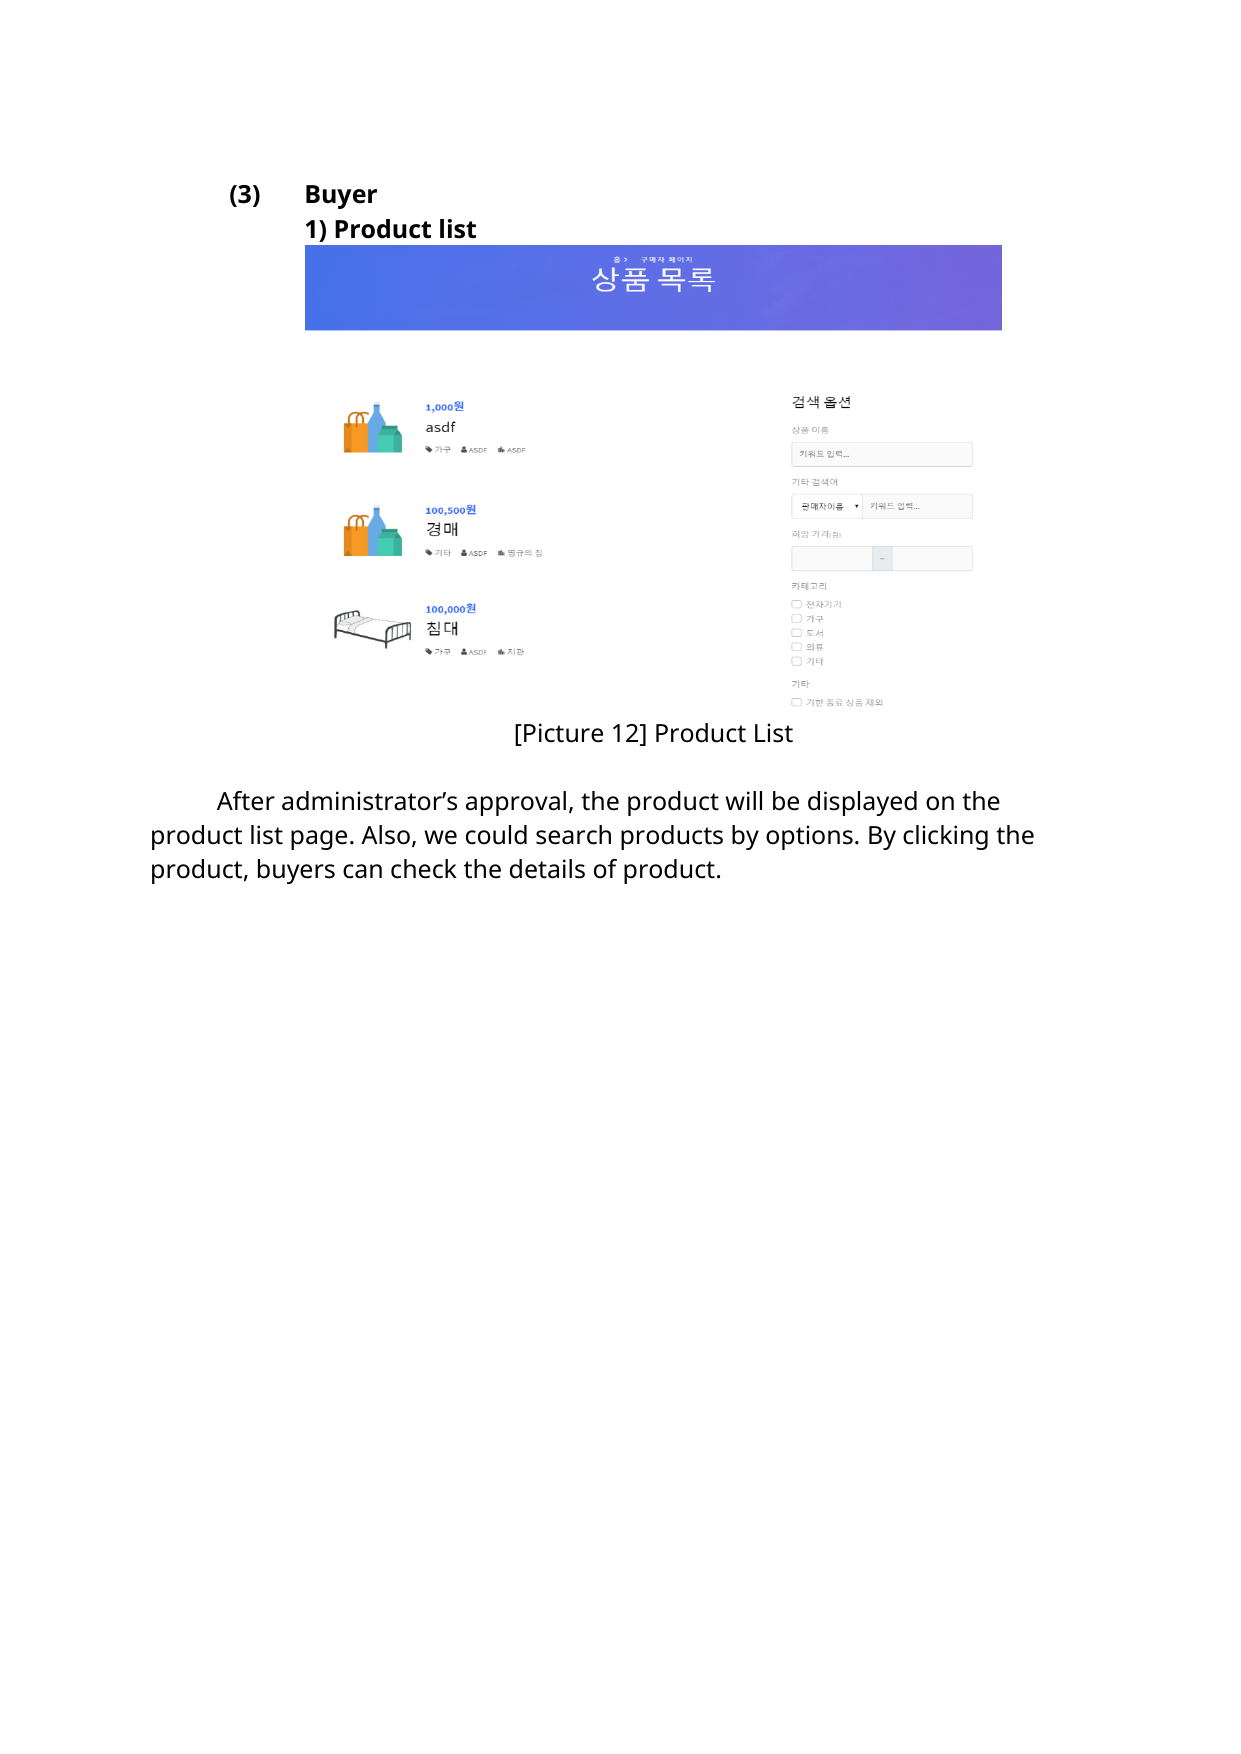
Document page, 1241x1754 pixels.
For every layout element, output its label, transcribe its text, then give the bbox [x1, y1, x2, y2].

text [Picture 12] Product List [192, 716, 1090, 750]
list Buyer [229, 177, 1090, 211]
list 1) Product list [304, 211, 1090, 245]
picture [305, 245, 1002, 716]
text After administrator’s approval, the product will be displayed on the product list page. Also, we could search products by options. By clicking the product, buyers can check the details of product. [150, 784, 1090, 886]
